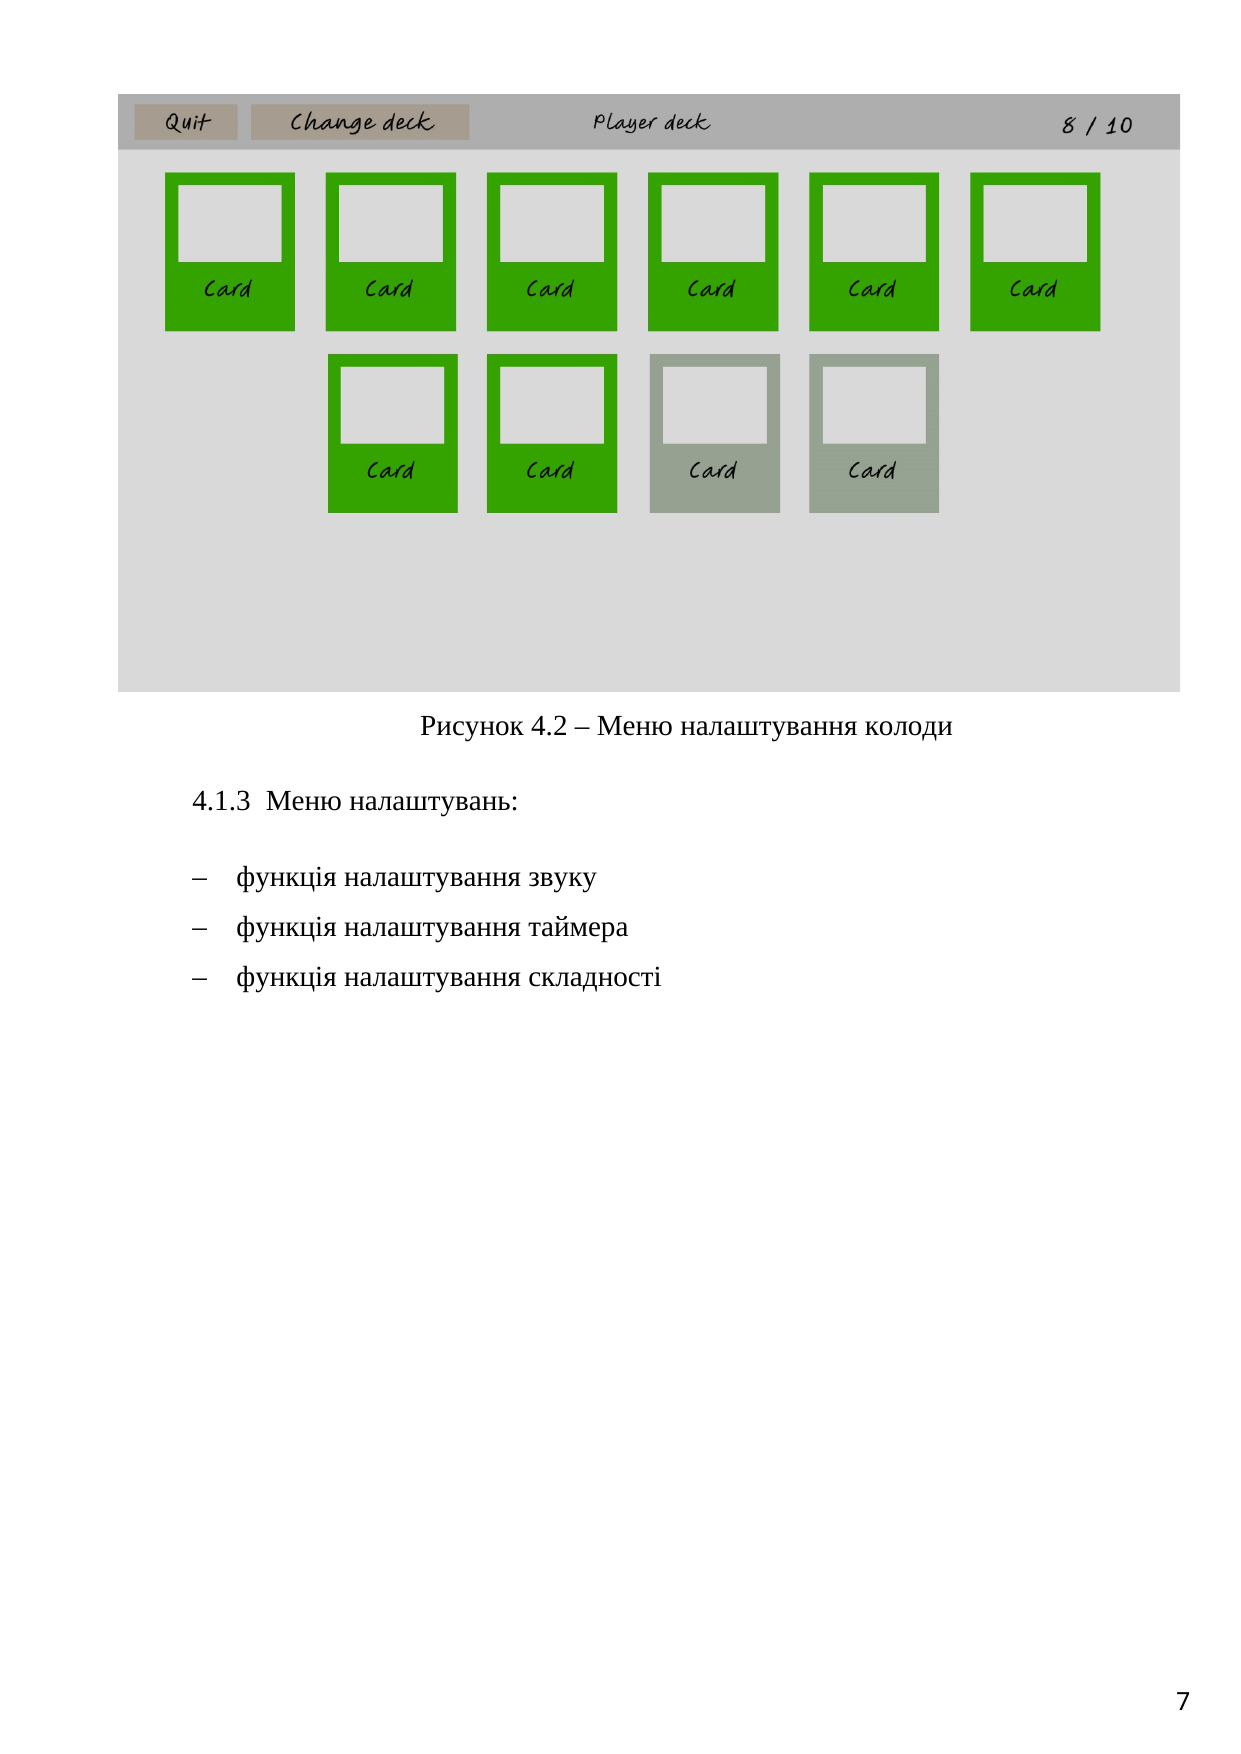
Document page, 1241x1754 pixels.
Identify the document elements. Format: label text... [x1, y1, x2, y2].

list функція налаштування складності [192, 959, 1181, 993]
subtitle Меню налаштувань: [118, 783, 1181, 817]
list функція налаштування звуку [192, 859, 1181, 892]
text Рисунок 4.2 – Меню налаштування колоди [118, 708, 1181, 742]
picture [118, 94, 1181, 692]
list функція налаштування таймера [192, 909, 1181, 943]
